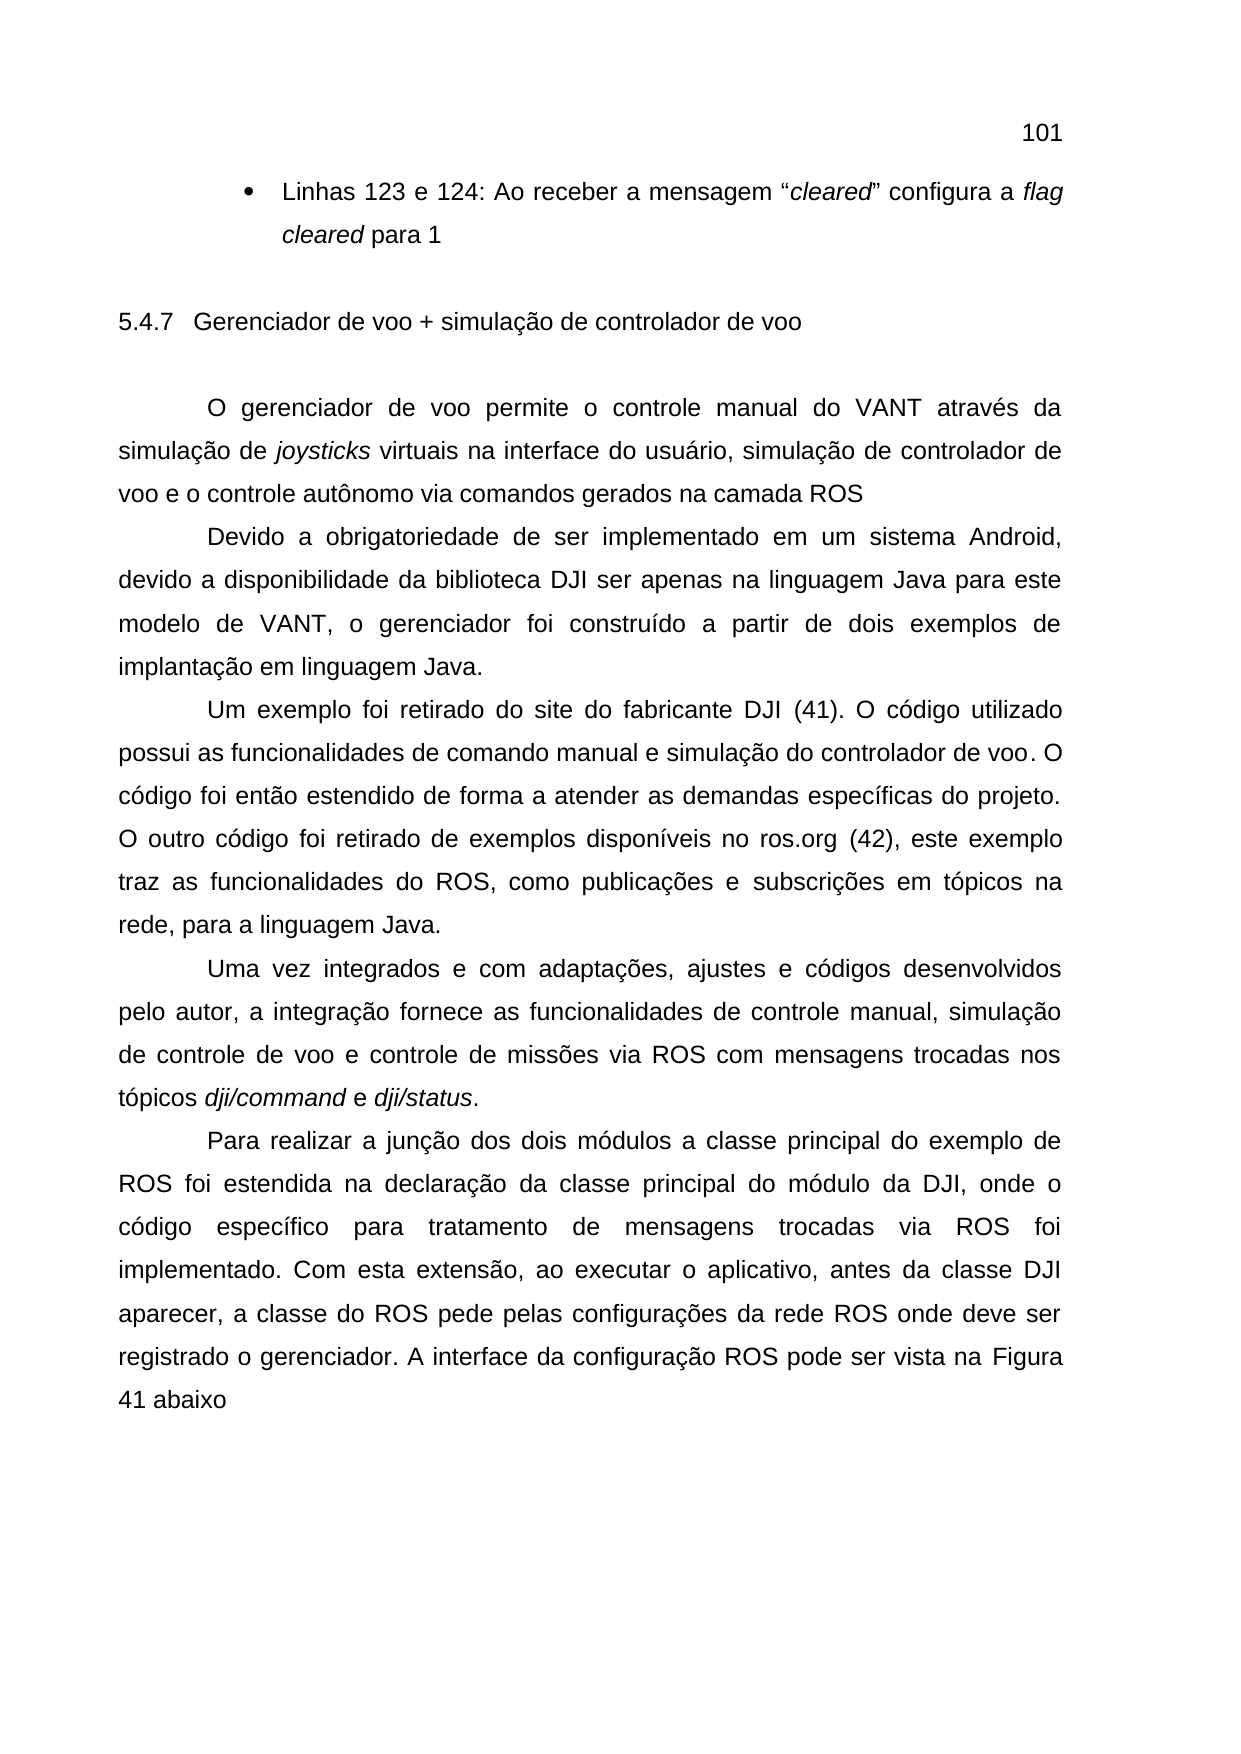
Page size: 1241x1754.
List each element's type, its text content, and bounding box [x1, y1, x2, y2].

text Para realizar a junção dos dois módulos a classe principal do exemplo de ROS foi estendida na declaração da classe principal do módulo da DJI, onde o código específico para tratamento de mensagens trocadas via ROS foi implementado. Com esta extensão, ao executar o aplicativo, antes da classe DJI aparecer, a classe do ROS pede pelas configurações da rede ROS onde deve ser registrado o gerenciador. A interface da configuração ROS pode ser vista na Figura 41 abaixo [118, 1126, 1063, 1413]
text Uma vez integrados e com adaptações, ajustes e códigos desenvolvidos pelo autor, a integração fornece as funcionalidades de controle manual, simulação de controle de voo e controle de missões via ROS com mensagens trocadas nos tópicos dji/command e dji/status. [118, 953, 1063, 1112]
text Devido a obrigatoriedade de ser implementado em um sistema Android, devido a disponibilidade da biblioteca DJI ser apenas na linguagem Java para este modelo de VANT, o gerenciador foi construído a partir de dois exemplos de implantação em linguagem Java. [118, 522, 1063, 680]
text O gerenciador de voo permite o controle manual do VANT através da simulação de joysticks virtuais na interface do usuário, simulação de controlador de voo e o controle autônomo via comandos gerados na camada ROS [118, 393, 1063, 508]
text Um exemplo foi retirado do site do fabricante DJI . O código utilizado possui as funcionalidades de comando manual e simulação do controlador de voo. O código foi então estendido de forma a atender as demandas específicas do projeto. O outro código foi retirado de exemplos disponíveis no ros.org , este exemplo traz as funcionalidades do ROS, como publicações e subscrições em tópicos na rede, para a linguagem Java. [118, 695, 1063, 939]
list Gerenciador de voo + simulação de controlador de voo [118, 307, 1063, 335]
list Linhas 123 e 124: Ao receber a mensagem “cleared” configura a flag cleared para 1 [244, 177, 1063, 249]
